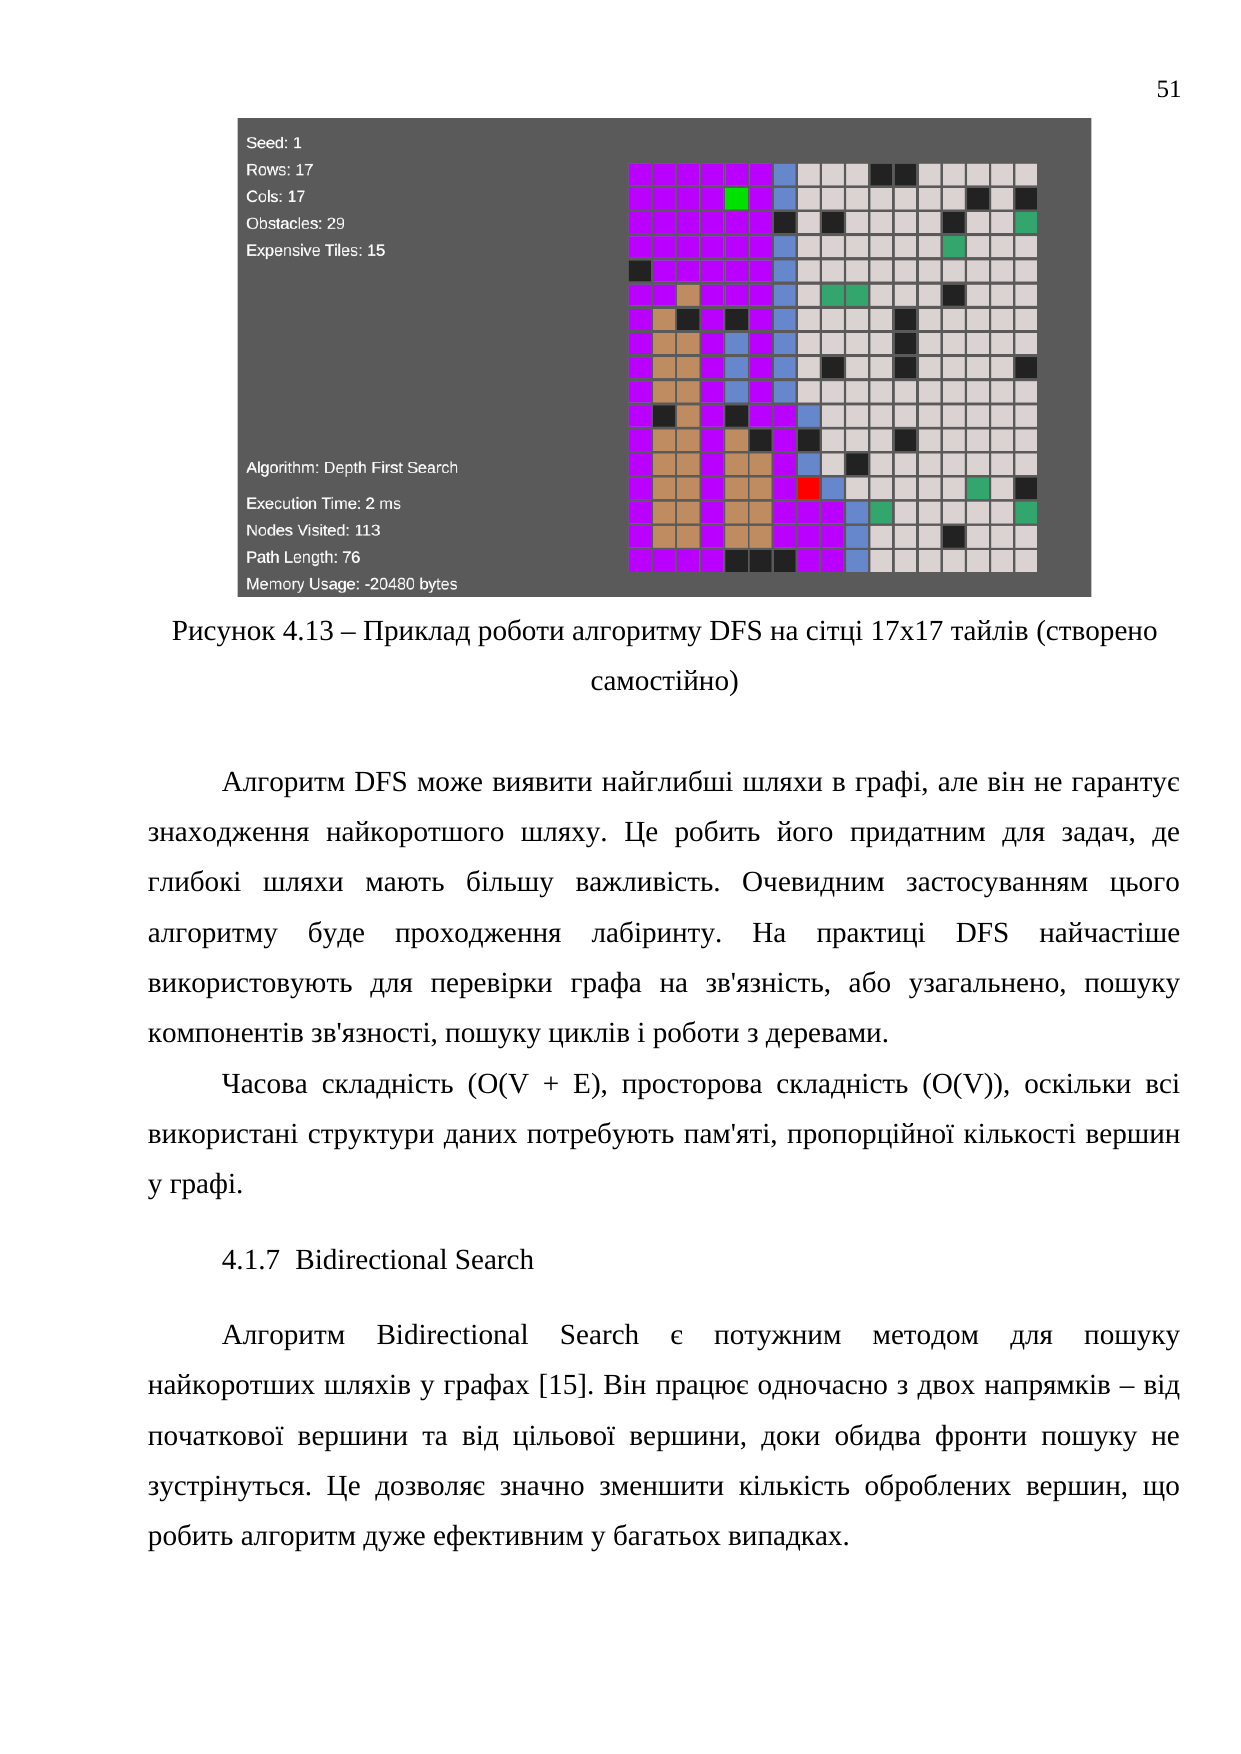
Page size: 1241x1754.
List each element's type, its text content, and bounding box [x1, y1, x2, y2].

text Рисунок 4.13 – Приклад роботи алгоритму DFS на сітці 17x17 тайлів (створено самостійно) [148, 613, 1181, 697]
subtitle Bidirectional Search [222, 1242, 1181, 1275]
text Часова складність (O(V + E), просторова складність (O(V)), оскільки всі використані структури даних потребують пам'яті, пропорційної кількості вершин у графі. [148, 1066, 1181, 1200]
text Алгоритм Bidirectional Search є потужним методом для пошуку найкоротших шляхів у графах [15]. Він працює одночасно з двох напрямків – від початкової вершини та від цільової вершини, доки обидва фронти пошуку не зустрінуться. Це дозволяє значно зменшити кількість оброблених вершин, що робить алгоритм дуже ефективним у багатьох випадках. [148, 1317, 1181, 1552]
picture [237, 118, 1092, 597]
text Алгоритм DFS може виявити найглибші шляхи в графі, але він не гарантує знаходження найкоротшого шляху. Це робить його придатним для задач, де глибокі шляхи мають більшу важливість. Очевидним застосуванням цього алгоритму буде проходження лабіринту. На практиці DFS найчастіше використовують для перевірки графа на зв'язність, або узагальнено, пошуку компонентів зв'язності, пошуку циклів і роботи з деревами. [148, 764, 1181, 1049]
